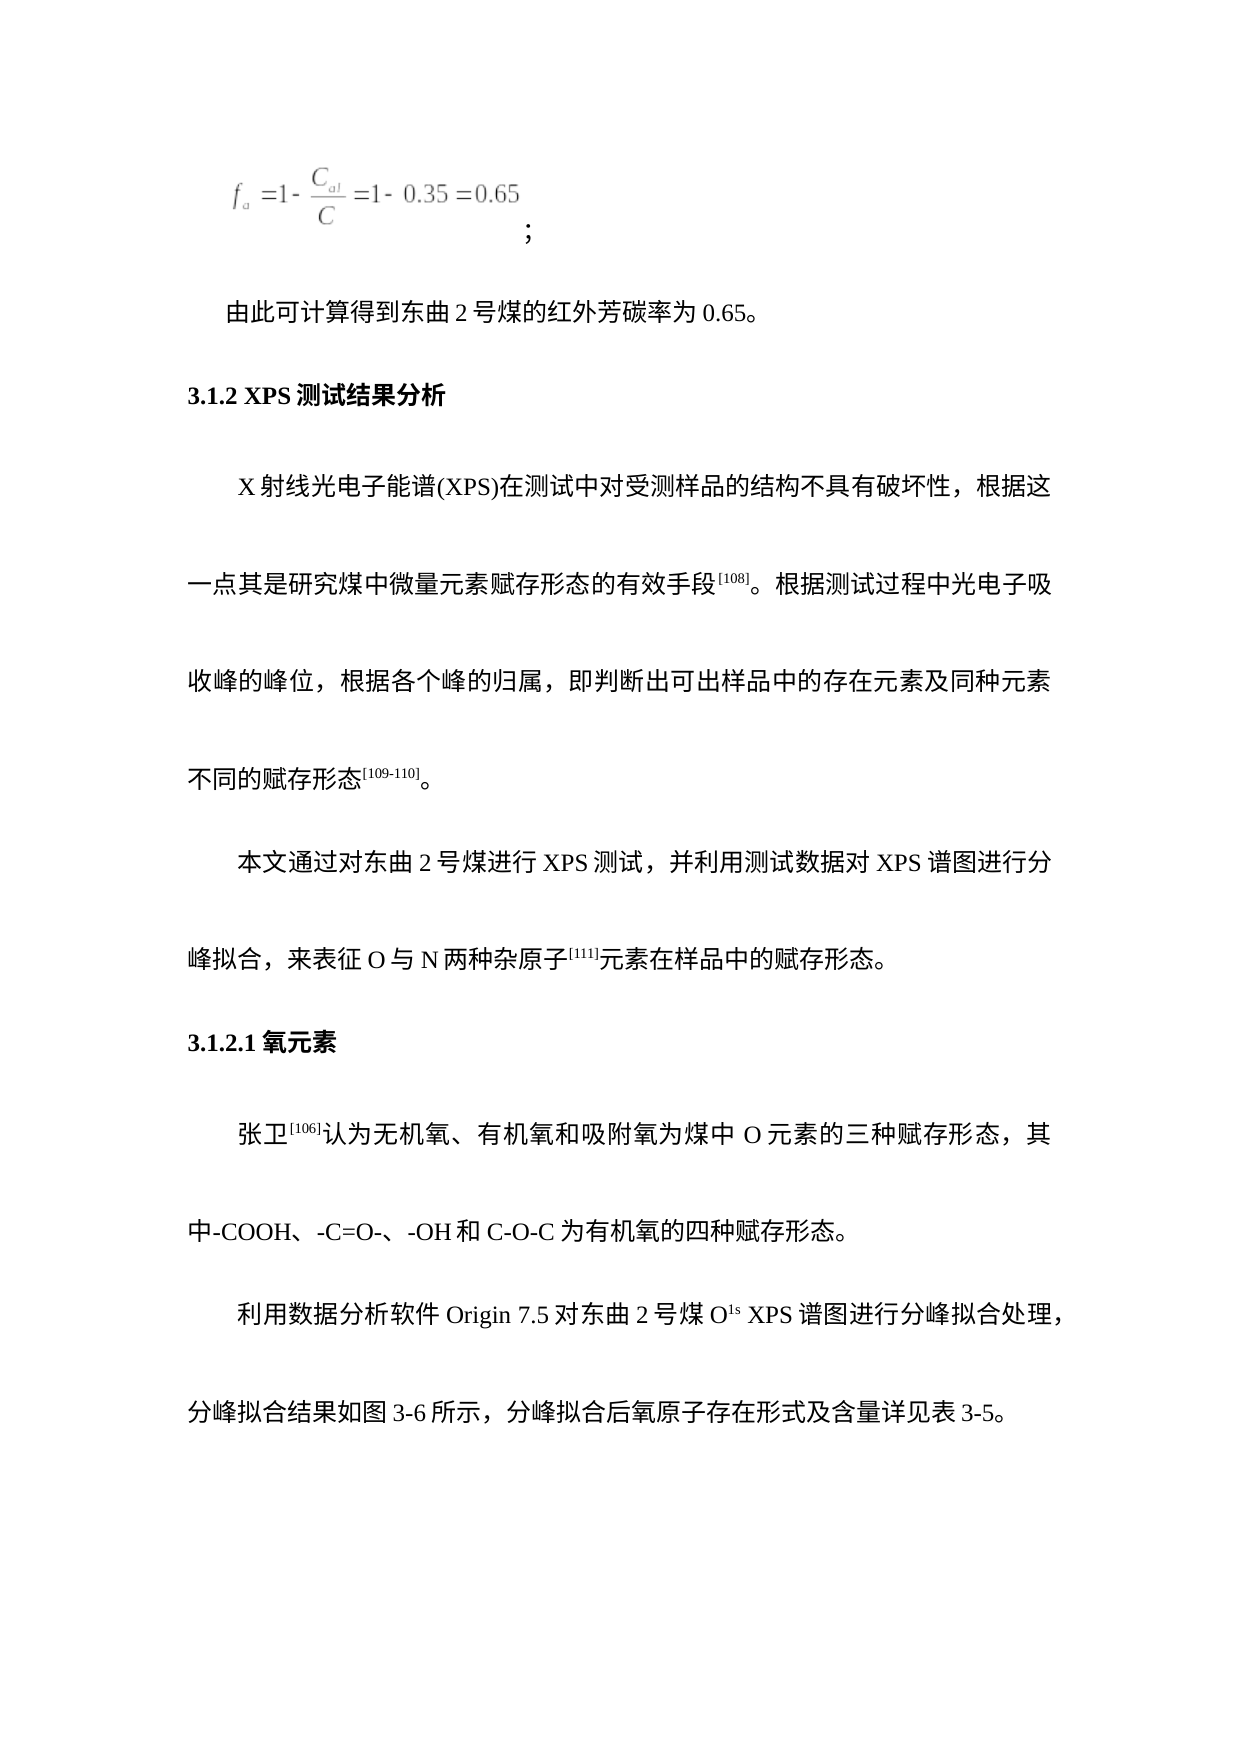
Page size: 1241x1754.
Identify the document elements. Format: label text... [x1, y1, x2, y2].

text 利用数据分析软件Origin 7.5对东曲2号煤O1s XPS谱图进行分峰拟合处理，分峰拟合结果如图3-6所示，分峰拟合后氧原子存在形式及含量详见表3-5。 [187, 1281, 1053, 1443]
text X射线光电子能谱(XPS)在测试中对受测样品的结构不具有破坏性，根据这一点其是研究煤中微量元素赋存形态的有效手段[108]。根据测试过程中光电子吸收峰的峰位，根据各个峰的归属，即判断出可出样品中的存在元素及同种元素不同的赋存形态[109-110]。 [187, 452, 1053, 810]
text 本文通过对东曲2号煤进行XPS测试，并利用测试数据对XPS谱图进行分峰拟合，来表征O与N两种杂原子[111]元素在样品中的赋存形态。 [187, 828, 1053, 990]
text 由此可计算得到东曲2号煤的红外芳碳率为0.65。 [187, 278, 1053, 343]
text 3.1.2 XPS测试结果分析 [187, 361, 1053, 426]
text ； [187, 162, 1053, 259]
text 3.1.2.1 氧元素 [187, 1008, 1053, 1073]
text 张卫[106]认为无机氧、有机氧和吸附氧为煤中O元素的三种赋存形态，其中-COOH、-C=O-、-OH和C-O-C为有机氧的四种赋存形态。 [187, 1100, 1053, 1262]
